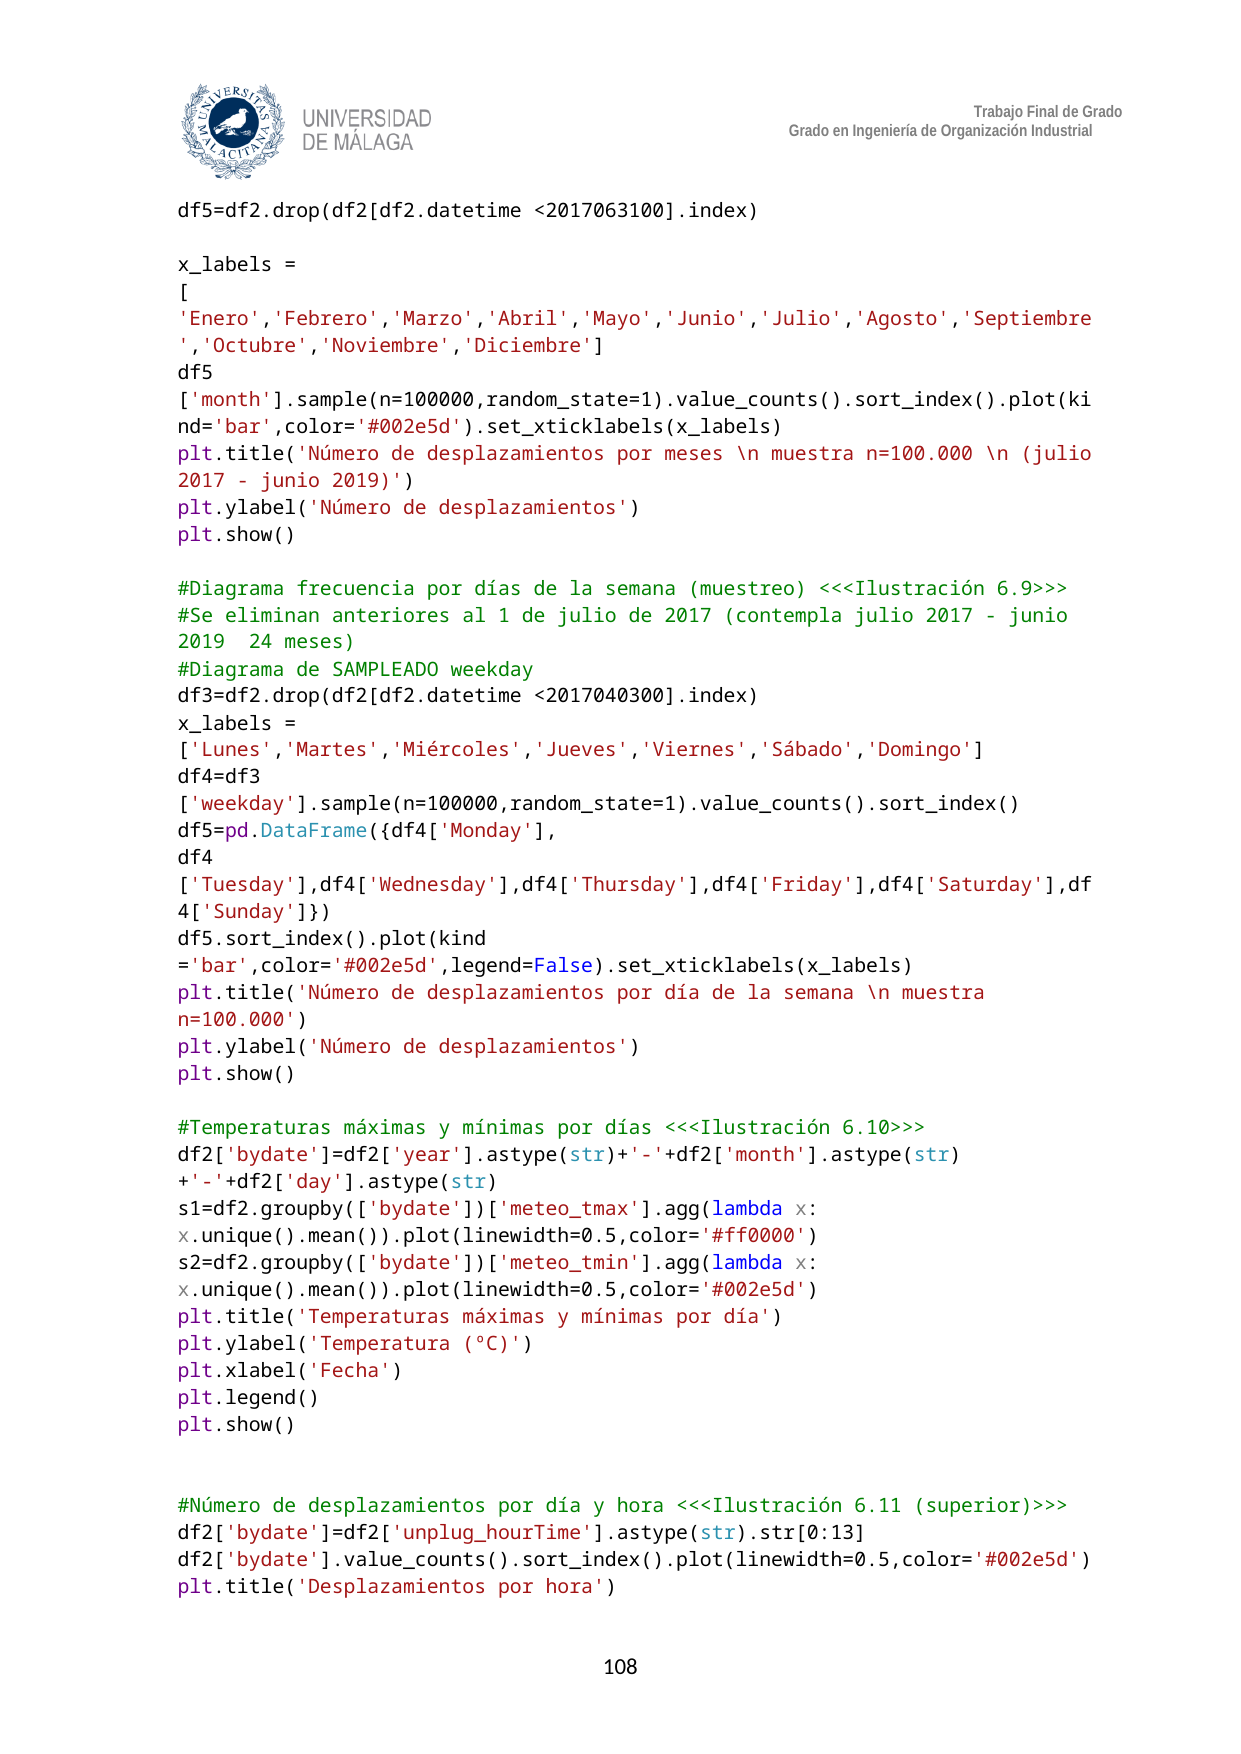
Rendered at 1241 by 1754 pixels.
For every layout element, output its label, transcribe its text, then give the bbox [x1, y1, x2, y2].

text #Temperaturas máximas y mínimas por días <<<Ilustración 6.10>>> [177, 1113, 1093, 1140]
picture [176, 73, 444, 185]
text plt.title('Número de desplazamientos por meses \n muestra n=100.000 \n (julio 2017 - junio 2019)') [177, 439, 1093, 493]
text df5=pd.DataFrame({df4['Monday'], df4['Tuesday'],df4['Wednesday'],df4['Thursday'],df4['Friday'],df4['Saturday'],df4['Sunday']}) [177, 817, 1093, 924]
text plt.ylabel('Temperatura (ºC)') [177, 1329, 1093, 1356]
text plt.show() [177, 1059, 1093, 1086]
text df4=df3['weekday'].sample(n=100000,random_state=1).value_counts().sort_index() [177, 763, 1093, 817]
text plt.legend() [177, 1383, 1093, 1410]
text df2['bydate'].value_counts().sort_index().plot(linewidth=0.5,color='#002e5d') [177, 1545, 1093, 1572]
text df5.sort_index().plot(kind='bar',color='#002e5d',legend=False).set_xticklabels(x_labels) [177, 924, 1093, 978]
text df3=df2.drop(df2[df2.datetime <2017040300].index) [177, 682, 1093, 709]
text s1=df2.groupby(['bydate'])['meteo_tmax'].agg(lambda x: x.unique().mean()).plot(linewidth=0.5,color='#ff0000') [177, 1194, 1093, 1248]
text x_labels = ['Enero','Febrero','Marzo','Abril','Mayo','Junio','Julio','Agosto','Septiembre','Octubre','Noviembre','Diciembre'] [177, 250, 1093, 358]
text plt.title('Número de desplazamientos por día de la semana \n muestra n=100.000') [177, 978, 1093, 1032]
text df5['month'].sample(n=100000,random_state=1).value_counts().sort_index().plot(kind='bar',color='#002e5d').set_xticklabels(x_labels) [177, 358, 1093, 439]
text plt.title('Desplazamientos por hora') [177, 1572, 1093, 1599]
text plt.show() [177, 1410, 1093, 1437]
text plt.ylabel('Número de desplazamientos') [177, 493, 1093, 520]
text s2=df2.groupby(['bydate'])['meteo_tmin'].agg(lambda x: x.unique().mean()).plot(linewidth=0.5,color='#002e5d') [177, 1248, 1093, 1302]
text #Diagrama de SAMPLEADO weekday [177, 655, 1093, 682]
text #Diagrama frecuencia por días de la semana (muestreo) <<<Ilustración 6.9>>> [177, 574, 1093, 601]
text plt.xlabel('Fecha') [177, 1356, 1093, 1383]
text plt.show() [177, 520, 1093, 547]
text df2['bydate']=df2['unplug_hourTime'].astype(str).str[0:13] [177, 1518, 1093, 1545]
text df5=df2.drop(df2[df2.datetime <2017063100].index) [177, 196, 1093, 223]
text plt.ylabel('Número de desplazamientos') [177, 1032, 1093, 1059]
text plt.title('Temperaturas máximas y mínimas por día') [177, 1302, 1093, 1329]
text #Número de desplazamientos por día y hora <<<Ilustración 6.11 (superior)>>> [177, 1491, 1093, 1518]
text #Se eliminan anteriores al 1 de julio de 2017 (contempla julio 2017 - junio 2019 24 meses) [177, 601, 1093, 655]
text df2['bydate']=df2['year'].astype(str)+'-'+df2['month'].astype(str)+'-'+df2['day'].astype(str) [177, 1140, 1093, 1194]
text x_labels = ['Lunes','Martes','Miércoles','Jueves','Viernes','Sábado','Domingo'] [177, 709, 1093, 763]
